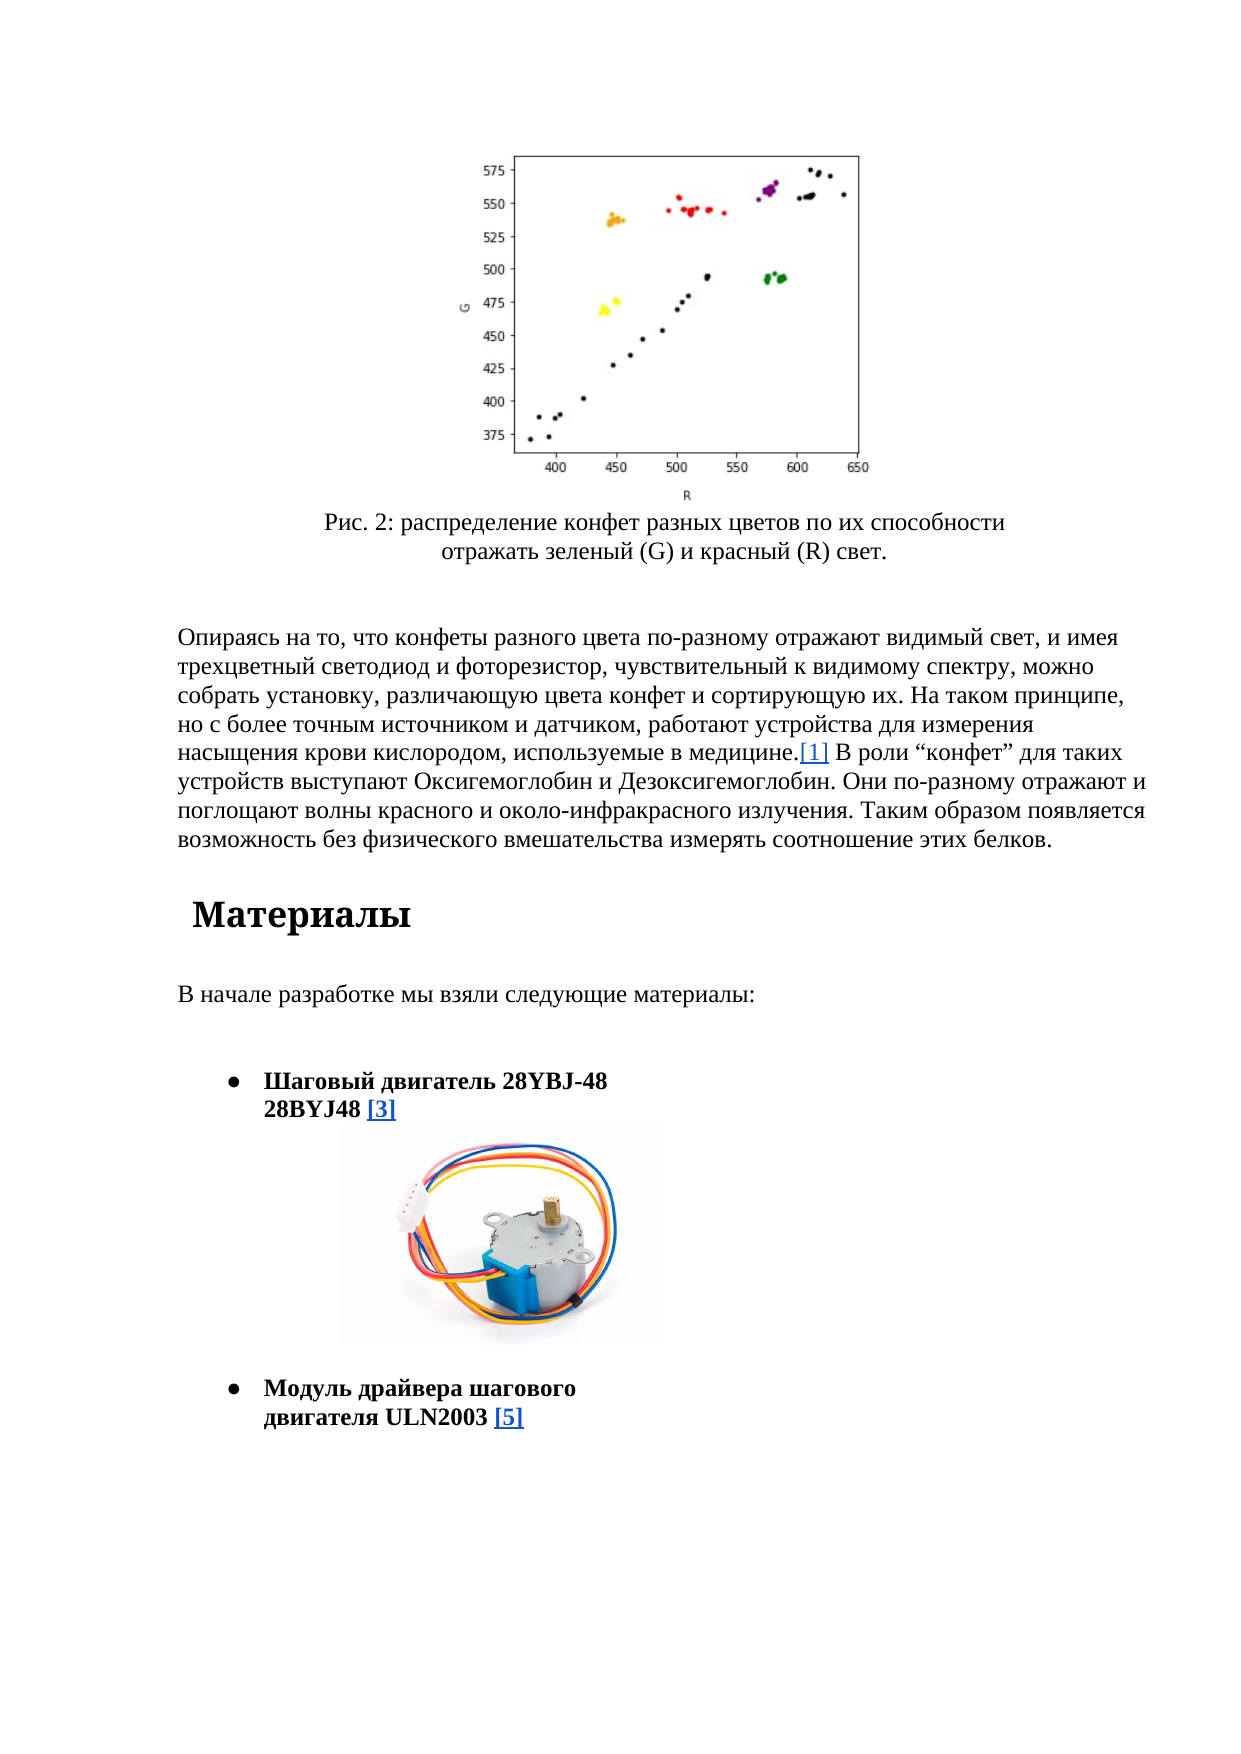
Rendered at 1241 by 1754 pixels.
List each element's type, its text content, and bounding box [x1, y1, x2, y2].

text отражать зеленый (G) и красный (R) свет. [177, 536, 1152, 565]
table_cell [177, 1374, 665, 1636]
picture [456, 146, 873, 508]
text Рис. 2: распределение конфет разных цветов по их способности [177, 507, 1152, 536]
picture [338, 1123, 665, 1345]
text В начале разработке мы взяли следующие материалы: [177, 979, 1152, 1008]
subtitle Материалы [177, 896, 1152, 936]
text Опираясь на то, что конфеты разного цвета по-разному отражают видимый свет, и имея трехцветный светодиод и фоторезистор, чувствительный к видимому спектру, можно собрать установку, различающую цвета конфет и сортирующую их. На таком принципе, но с более точным источником и датчиком, работают устройства для измерения насыщения крови кислородом, используемые в медицине.[1] В роли “конфет” для таких устройств выступают Оксигемоглобин и Дезоксигемоглобин. Они по-разному отражают и поглощают волны красного и около-инфракрасного излучения. Таким образом появляется возможность без физического вмешательства измерять соотношение этих белков. [177, 622, 1152, 852]
table_header Шаговый двигатель 28YBJ-48 28BYJ48 [3] [177, 1037, 665, 1373]
